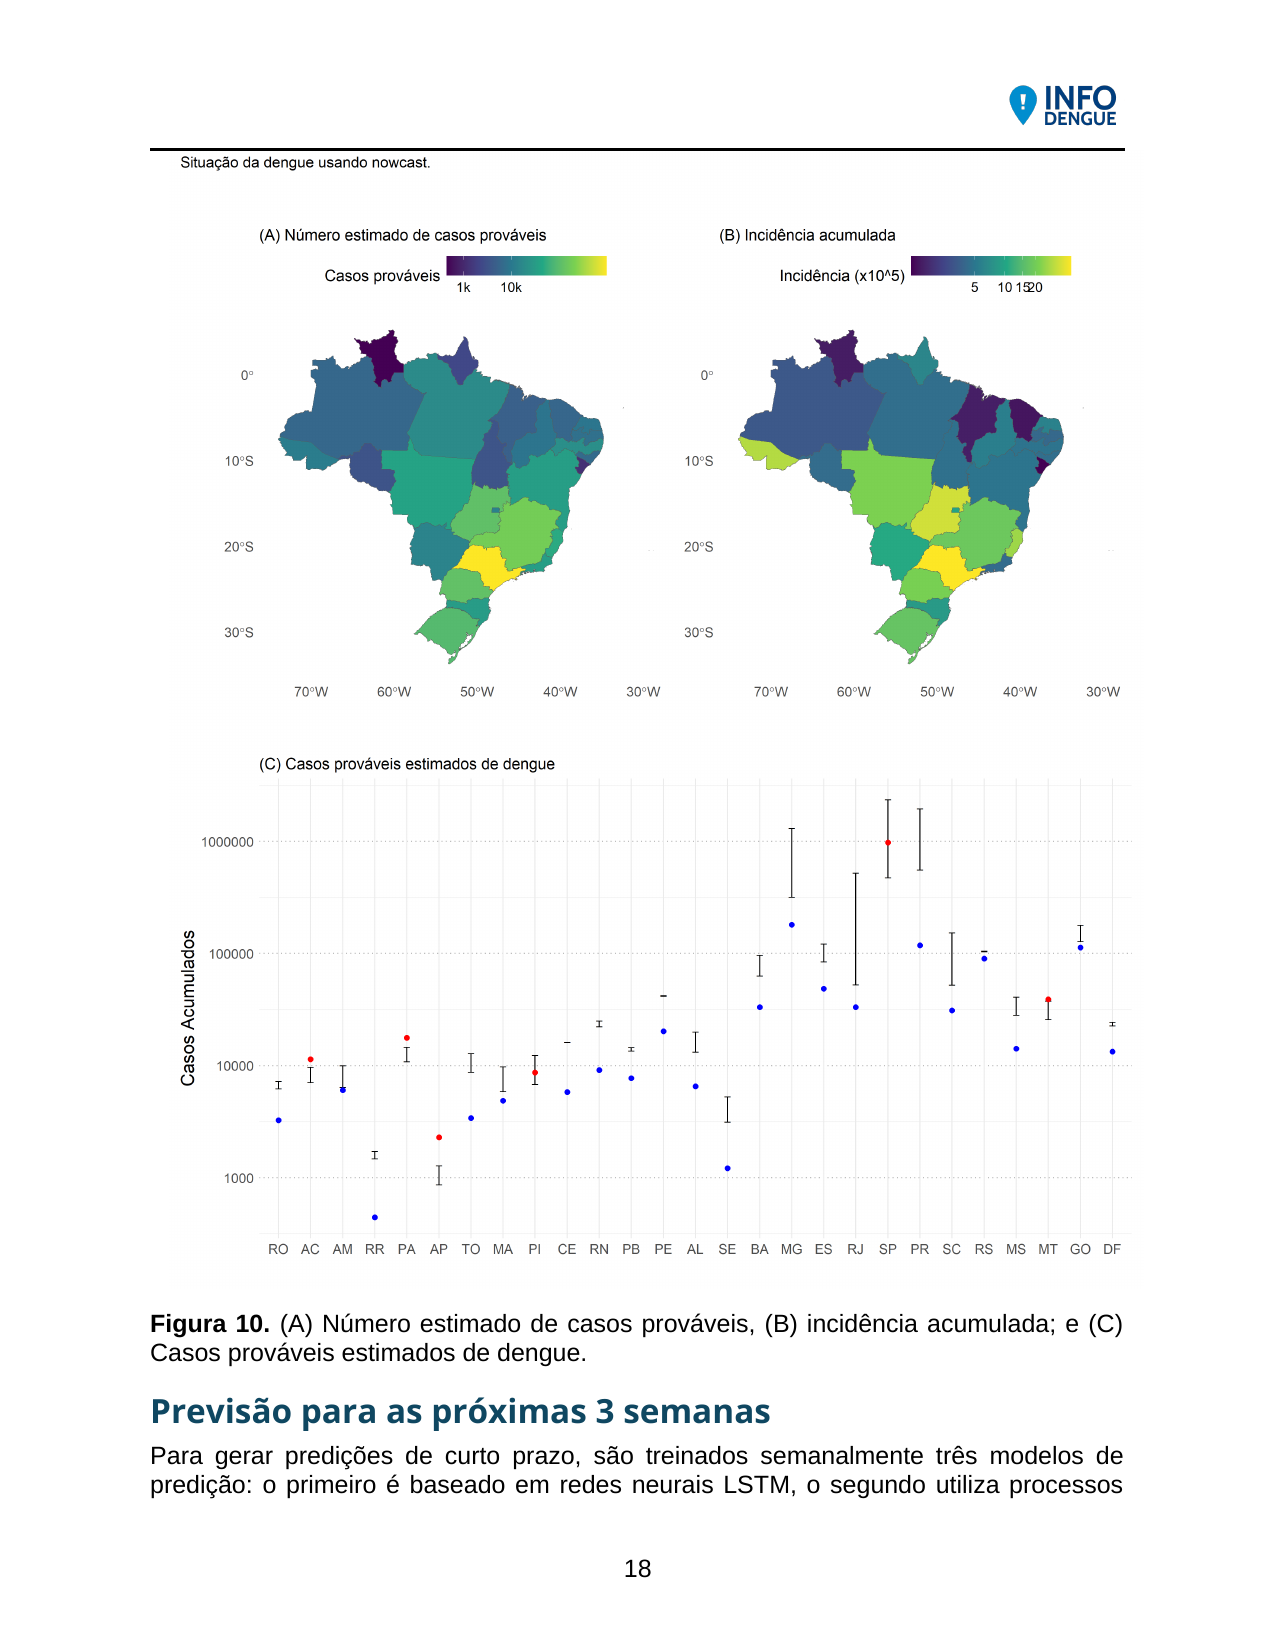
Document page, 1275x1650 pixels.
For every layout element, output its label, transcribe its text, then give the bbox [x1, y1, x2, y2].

subtitle Previsão para as próximas 3 semanas [150, 1387, 1125, 1433]
text Figura 10. (A) Número estimado de casos prováveis, (B) incidência acumulada; e (C) Casos prováveis estimados de dengue. [150, 1309, 1125, 1367]
picture [168, 150, 1144, 1289]
picture [1000, 75, 1125, 136]
